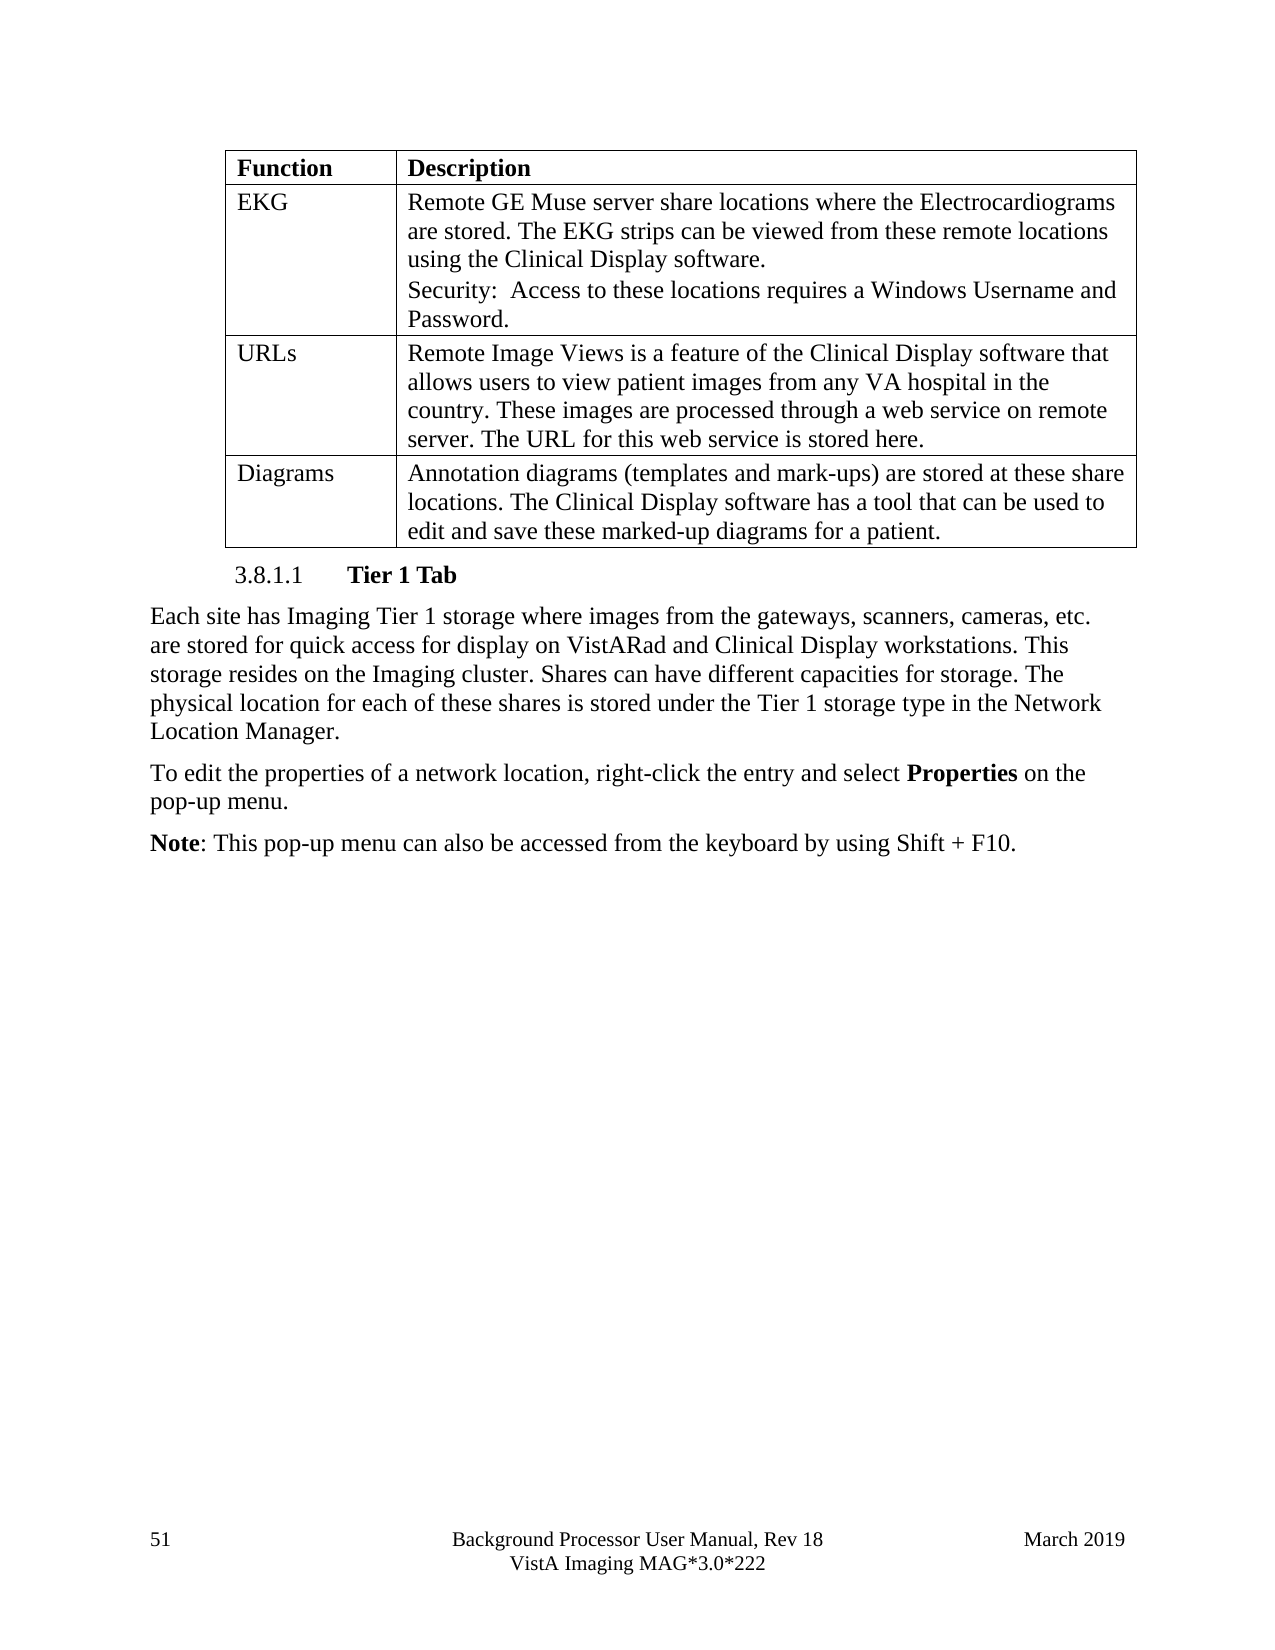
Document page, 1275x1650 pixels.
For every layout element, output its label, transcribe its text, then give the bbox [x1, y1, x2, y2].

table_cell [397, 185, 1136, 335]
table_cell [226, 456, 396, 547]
subtitle Tier 1 Tab [234, 560, 1125, 589]
text To edit the properties of a network location, right-click the entry and select Properties on the pop-up menu. [150, 758, 1125, 815]
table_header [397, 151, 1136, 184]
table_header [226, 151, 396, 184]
text Note: This pop-up menu can also be accessed from the keyboard by using Shift + F10. [150, 828, 1125, 856]
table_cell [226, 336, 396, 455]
text Each site has Imaging Tier 1 storage where images from the gateways, scanners, cameras, etc. are stored for quick access for display on VistARad and Clinical Display workstations. This storage resides on the Imaging cluster. Shares can have different capacities for storage. The physical location for each of these shares is stored under the Tier 1 storage type in the Network Location Manager. [150, 601, 1125, 745]
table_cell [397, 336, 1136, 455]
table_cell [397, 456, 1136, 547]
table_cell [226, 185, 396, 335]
